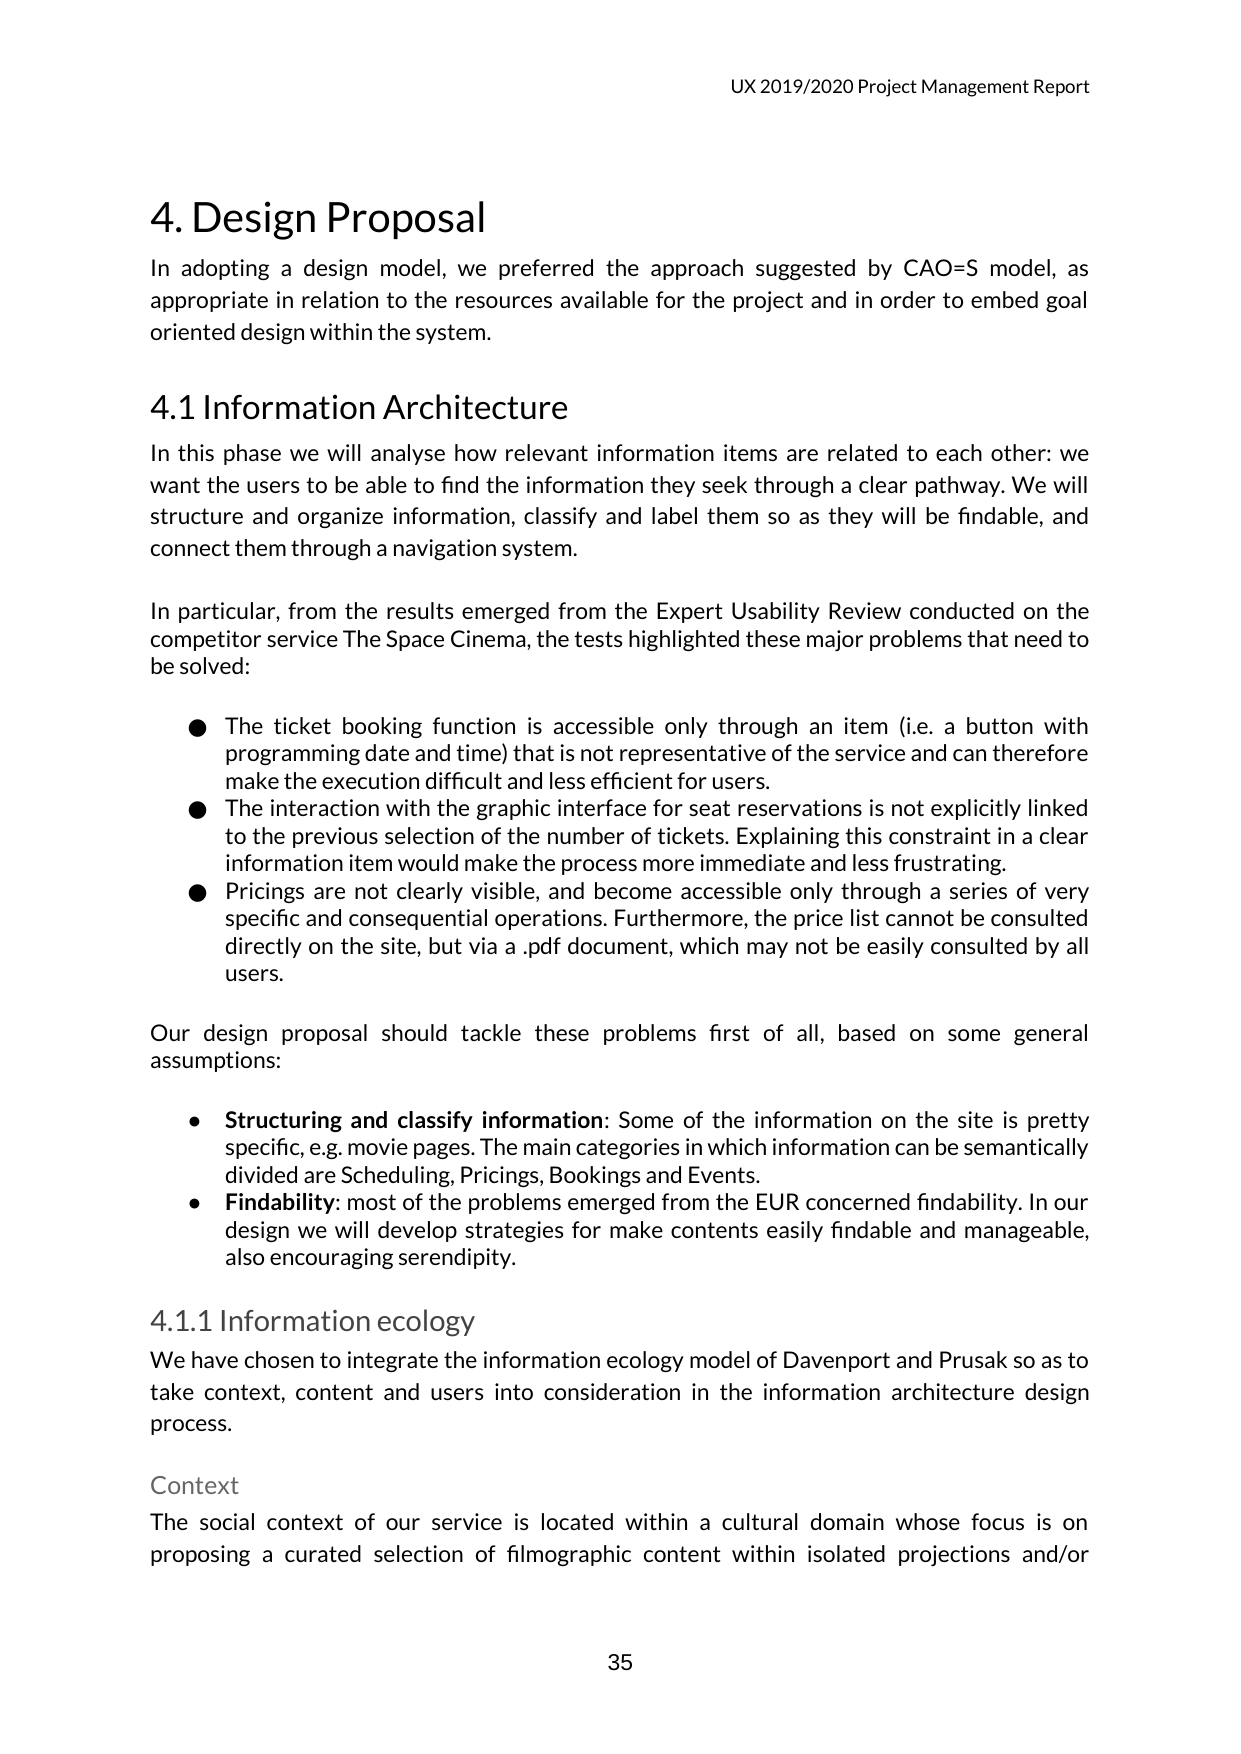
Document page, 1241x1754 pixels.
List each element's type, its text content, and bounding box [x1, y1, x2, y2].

text In adopting a design model, we preferred the approach suggested by CAO=S model, as appropriate in relation to the resources available for the project and in order to embed goal oriented design within the system. [150, 254, 1090, 345]
list The interaction with the graphic interface for seat reservations is not explicitly linked to the previous selection of the number of tickets. Explaining this constraint in a clear information item would make the process more immediate and less frustrating. [187, 794, 1090, 877]
subtitle 4. Design Proposal [150, 192, 1090, 242]
list Findability: most of the problems emerged from the EUR concerned findability. In our design we will develop strategies for make contents easily findable and manageable, also encouraging serendipity. [187, 1188, 1090, 1271]
list Structuring and classify information: Some of the information on the site is pretty specific, e.g. movie pages. The main categories in which information can be semantically divided are Scheduling, Pricings, Bookings and Events. [187, 1106, 1090, 1188]
text In this phase we will analyse how relevant information items are related to each other: we want the users to be able to find the information they seek through a clear pathway. We will structure and organize information, classify and label them so as they will be findable, and connect them through a navigation system. [150, 439, 1090, 561]
subtitle Context [150, 1470, 1090, 1500]
subtitle 4.1 Information Architecture [150, 386, 1090, 426]
list Pricings are not clearly visible, and become accessible only through a series of very specific and consequential operations. Furthermore, the price list cannot be consulted directly on the site, but via a .pdf document, which may not be easily consulted by all users. [187, 877, 1090, 987]
text We have chosen to integrate the information ecology model of Davenport and Prusak so as to take context, content and users into consideration in the information architecture design process. [150, 1346, 1090, 1436]
subtitle 4.1.1 Information ecology [150, 1302, 1090, 1337]
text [150, 1508, 1090, 1567]
text In particular, from the results emerged from the Expert Usability Review conducted on the competitor service The Space Cinema, the tests highlighted these major problems that need to be solved: [150, 597, 1090, 679]
text Our design proposal should tackle these problems first of all, based on some general assumptions: [150, 1018, 1090, 1073]
list The ticket booking function is accessible only through an item (i.e. a button with programming date and time) that is not representative of the service and can therefore make the execution difficult and less efficient for users. [187, 712, 1090, 794]
